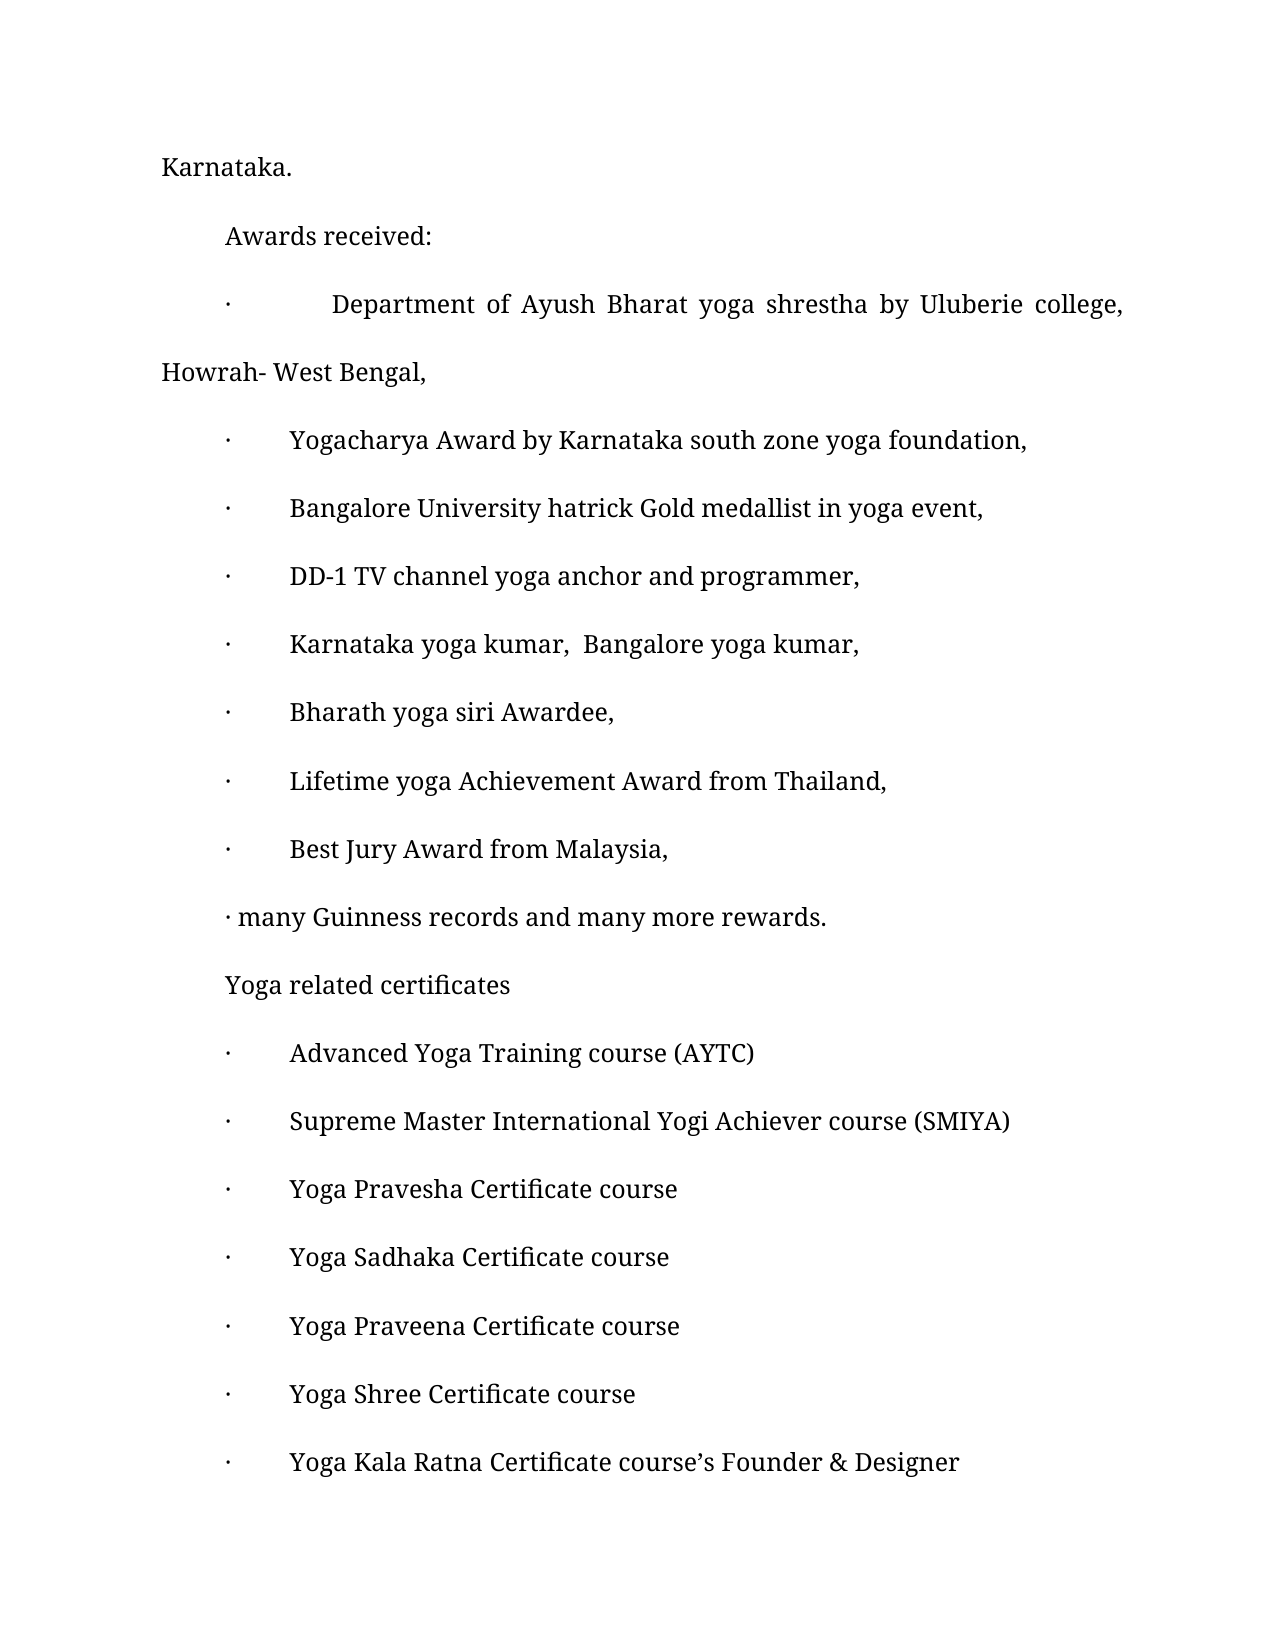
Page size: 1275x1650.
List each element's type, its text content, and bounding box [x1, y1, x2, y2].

text · Bangalore University hatrick Gold medallist in yoga event, [161, 491, 1125, 525]
text · many Guinness records and many more rewards. [161, 899, 1125, 933]
text · Karnataka yoga kumar, Bangalore yoga kumar, [161, 627, 1125, 661]
text · Department of Ayush Bharat yoga shrestha by Uluberie college, Howrah- West Bengal, [161, 286, 1125, 388]
text · Advanced Yoga Training course (AYTC) [161, 1036, 1125, 1070]
text · Yogacharya Award by Karnataka south zone yoga foundation, [161, 422, 1125, 457]
text · Yoga Shree Certificate course [161, 1376, 1125, 1410]
text · Supreme Master International Yogi Achiever course (SMIYA) [161, 1104, 1125, 1138]
text · Best Jury Award from Malaysia, [161, 831, 1125, 865]
text · Bharath yoga siri Awardee, [161, 695, 1125, 729]
text · Yoga Kala Ratna Certificate course’s Founder & Designer [161, 1444, 1125, 1478]
text Yoga related certificates [161, 967, 1125, 1002]
text · Yoga Pravesha Certificate course [161, 1172, 1125, 1206]
text Awards received: [161, 218, 1125, 252]
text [161, 150, 1125, 184]
text · Lifetime yoga Achievement Award from Thailand, [161, 763, 1125, 797]
text · DD-1 TV channel yoga anchor and programmer, [161, 559, 1125, 593]
text · Yoga Praveena Certificate course [161, 1308, 1125, 1342]
text · Yoga Sadhaka Certificate course [161, 1240, 1125, 1274]
